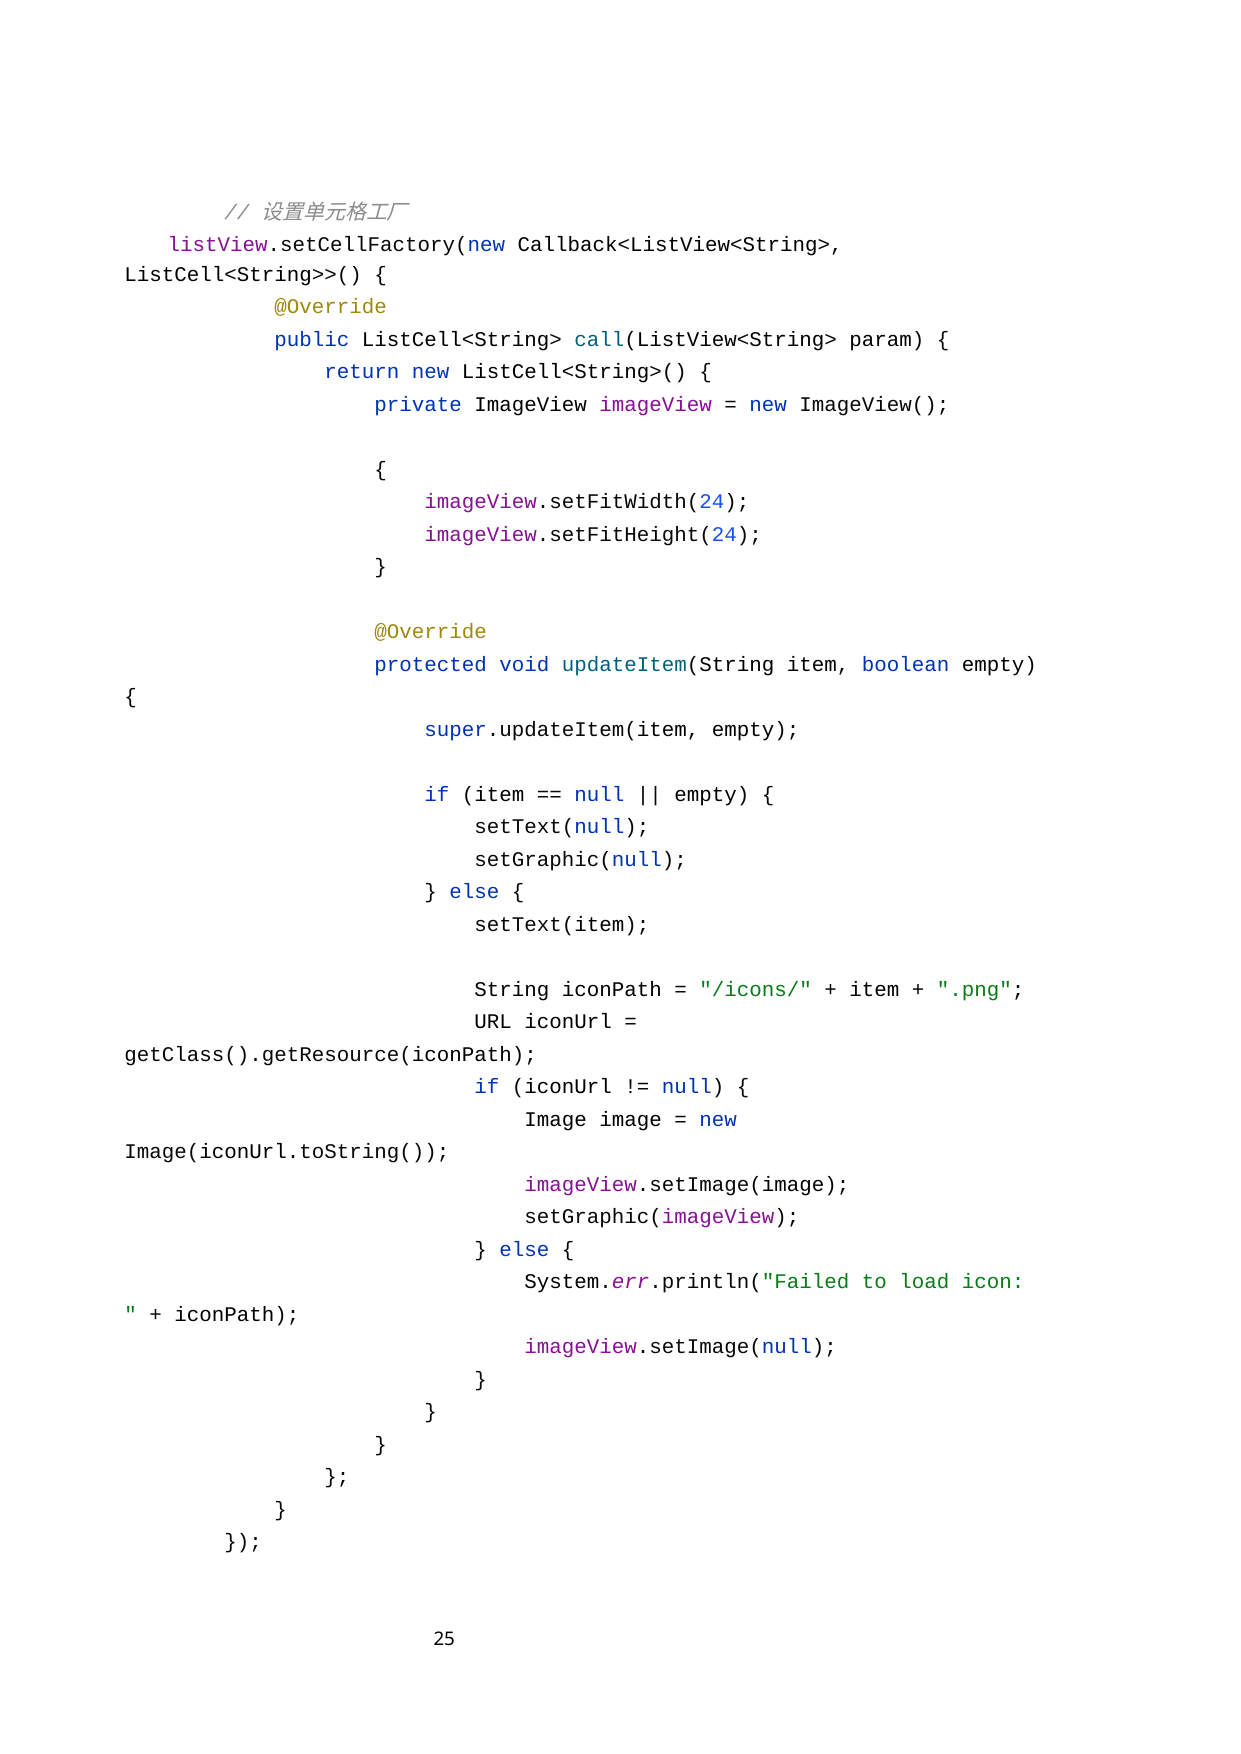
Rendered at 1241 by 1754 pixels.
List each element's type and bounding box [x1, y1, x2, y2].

text [124, 162, 1043, 1559]
